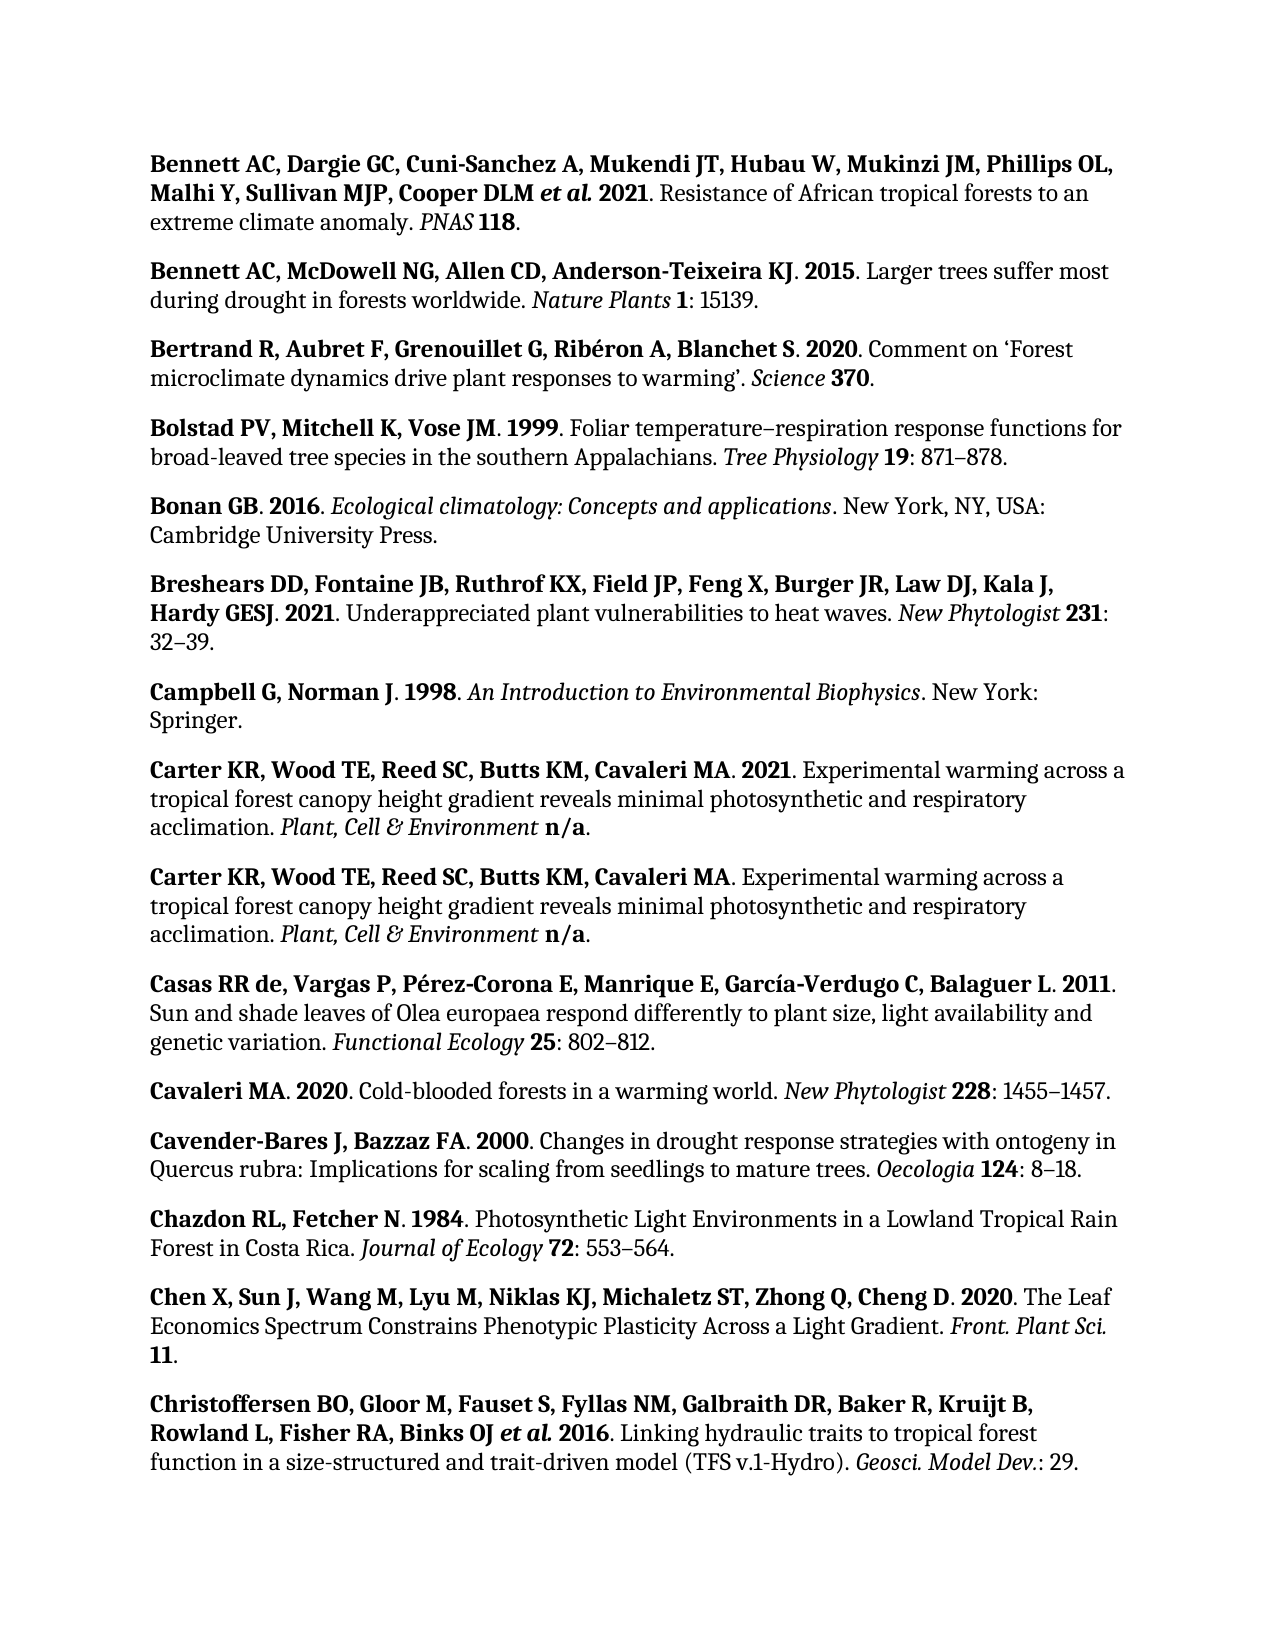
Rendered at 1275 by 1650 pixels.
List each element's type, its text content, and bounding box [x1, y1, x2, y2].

text Bolstad PV, Mitchell K, Vose JM. 1999. Foliar temperature–respiration response functions for broad-leaved tree species in the southern Appalachians. Tree Physiology 19: 871–878. [150, 414, 1125, 471]
text Campbell G, Norman J. 1998. An Introduction to Environmental Biophysics. New York: Springer. [150, 677, 1125, 735]
text Christoffersen BO, Gloor M, Fauset S, Fyllas NM, Galbraith DR, Baker R, Kruijt B, Rowland L, Fisher RA, Binks OJ et al. 2016. Linking hydraulic traits to tropical forest function in a size-structured and trait-driven model (TFS v.1-Hydro). Geosci. Model Dev.: 29. [150, 1390, 1125, 1477]
text Chen X, Sun J, Wang M, Lyu M, Niklas KJ, Michaletz ST, Zhong Q, Cheng D. 2020. The Leaf Economics Spectrum Constrains Phenotypic Plasticity Across a Light Gradient. Front. Plant Sci. 11. [150, 1283, 1125, 1369]
text Casas RR de, Vargas P, Pérez‐Corona E, Manrique E, García‐Verdugo C, Balaguer L. 2011. Sun and shade leaves of Olea europaea respond differently to plant size, light availability and genetic variation. Functional Ecology 25: 802–812. [150, 970, 1125, 1056]
text Carter KR, Wood TE, Reed SC, Butts KM, Cavaleri MA. 2021. Experimental warming across a tropical forest canopy height gradient reveals minimal photosynthetic and respiratory acclimation. Plant, Cell & Environment n/a. [150, 756, 1125, 842]
text Carter KR, Wood TE, Reed SC, Butts KM, Cavaleri MA. Experimental warming across a tropical forest canopy height gradient reveals minimal photosynthetic and respiratory acclimation. Plant, Cell & Environment n/a. [150, 863, 1125, 949]
text Breshears DD, Fontaine JB, Ruthrof KX, Field JP, Feng X, Burger JR, Law DJ, Kala J, Hardy GESJ. 2021. Underappreciated plant vulnerabilities to heat waves. New Phytologist 231: 32–39. [150, 570, 1125, 657]
text Bertrand R, Aubret F, Grenouillet G, Ribéron A, Blanchet S. 2020. Comment on ‘Forest microclimate dynamics drive plant responses to warming’. Science 370. [150, 335, 1125, 393]
text Bennett AC, McDowell NG, Allen CD, Anderson-Teixeira KJ. 2015. Larger trees suffer most during drought in forests worldwide. Nature Plants 1: 15139. [150, 257, 1125, 314]
text Cavaleri MA. 2020. Cold-blooded forests in a warming world. New Phytologist 228: 1455–1457. [150, 1077, 1125, 1106]
text Chazdon RL, Fetcher N. 1984. Photosynthetic Light Environments in a Lowland Tropical Rain Forest in Costa Rica. Journal of Ecology 72: 553–564. [150, 1205, 1125, 1262]
text Bonan GB. 2016. Ecological climatology: Concepts and applications. New York, NY, USA: Cambridge University Press. [150, 492, 1125, 549]
text Cavender-Bares J, Bazzaz FA. 2000. Changes in drought response strategies with ontogeny in Quercus rubra: Implications for scaling from seedlings to mature trees. Oecologia 124: 8–18. [150, 1127, 1125, 1184]
text Bennett AC, Dargie GC, Cuni-Sanchez A, Mukendi JT, Hubau W, Mukinzi JM, Phillips OL, Malhi Y, Sullivan MJP, Cooper DLM et al. 2021. Resistance of African tropical forests to an extreme climate anomaly. PNAS 118. [150, 150, 1125, 236]
